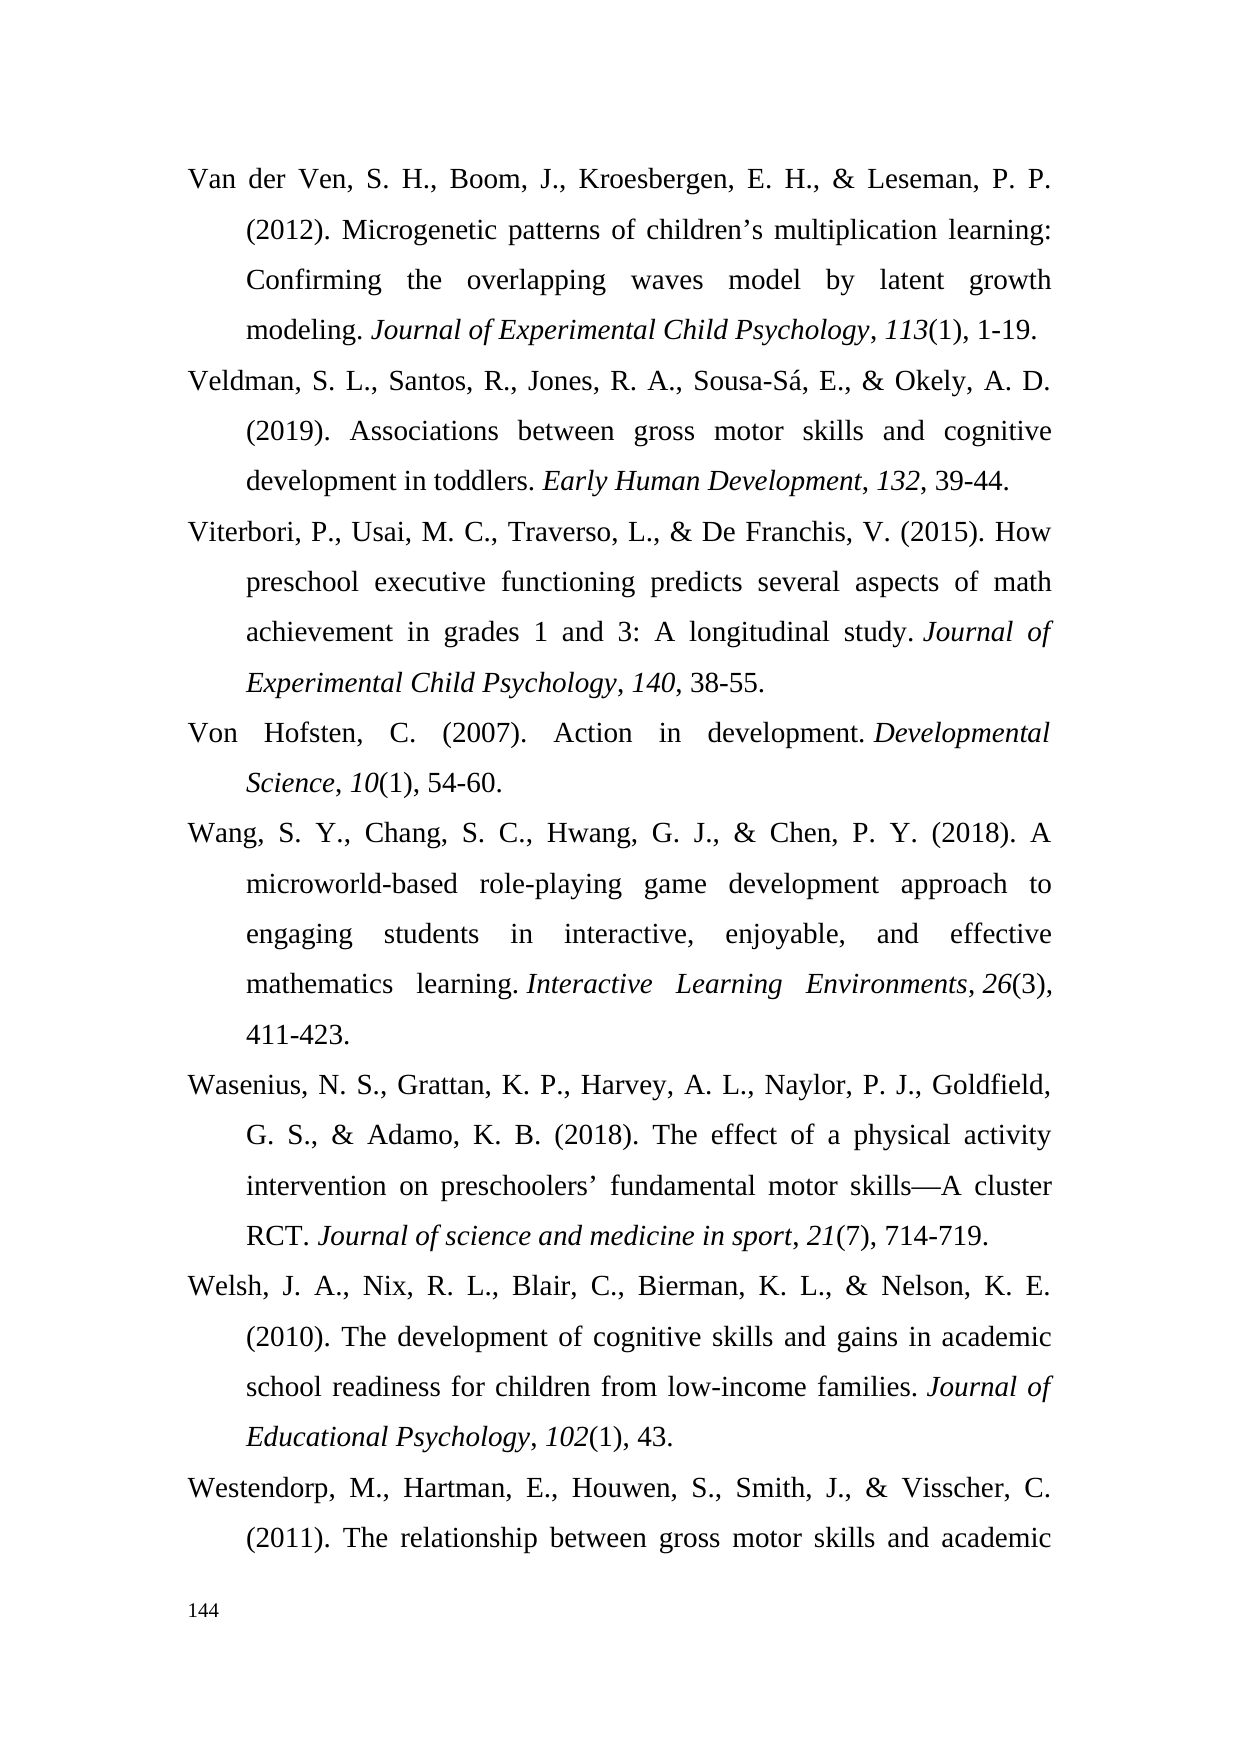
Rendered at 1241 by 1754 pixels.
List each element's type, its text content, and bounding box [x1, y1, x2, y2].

text Viterbori, P., Usai, M. C., Traverso, L., & De Franchis, V. (2015). How preschool executive functioning predicts several aspects of math achievement in grades 1 and 3: A longitudinal study. Journal of Experimental Child Psychology, 140, 38-55. [187, 523, 1053, 698]
text Wasenius, N. S., Grattan, K. P., Harvey, A. L., Naylor, P. J., Goldfield, G. S., & Adamo, K. B. (2018). The effect of a physical activity intervention on preschoolers’ fundamental motor skills—A cluster RCT. Journal of science and medicine in sport, 21(7), 714-719. [187, 1076, 1053, 1252]
text Van der Ven, S. H., Boom, J., Kroesbergen, E. H., & Leseman, P. P. (2012). Microgenetic patterns of children’s multiplication learning: Confirming the overlapping waves model by latent growth modeling. Journal of Experimental Child Psychology, 113(1), 1-19. [187, 170, 1053, 346]
text Von Hofsten, C. (2007). Action in development. Developmental Science, 10(1), 54-60. [187, 715, 1053, 799]
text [187, 1479, 1053, 1553]
text Welsh, J. A., Nix, R. L., Blair, C., Bierman, K. L., & Nelson, K. E. (2010). The development of cognitive skills and gains in academic school readiness for children from low-income families. Journal of Educational Psychology, 102(1), 43. [187, 1277, 1053, 1453]
text Wang, S. Y., Chang, S. C., Hwang, G. J., & Chen, P. Y. (2018). A microworld-based role-playing game development approach to engaging students in interactive, enjoyable, and effective mathematics learning. Interactive Learning Environments, 26(3), 411-423. [187, 824, 1053, 1050]
text Veldman, S. L., Santos, R., Jones, R. A., Sousa-Sá, E., & Okely, A. D. (2019). Associations between gross motor skills and cognitive development in toddlers. Early Human Development, 132, 39-44. [187, 372, 1053, 497]
